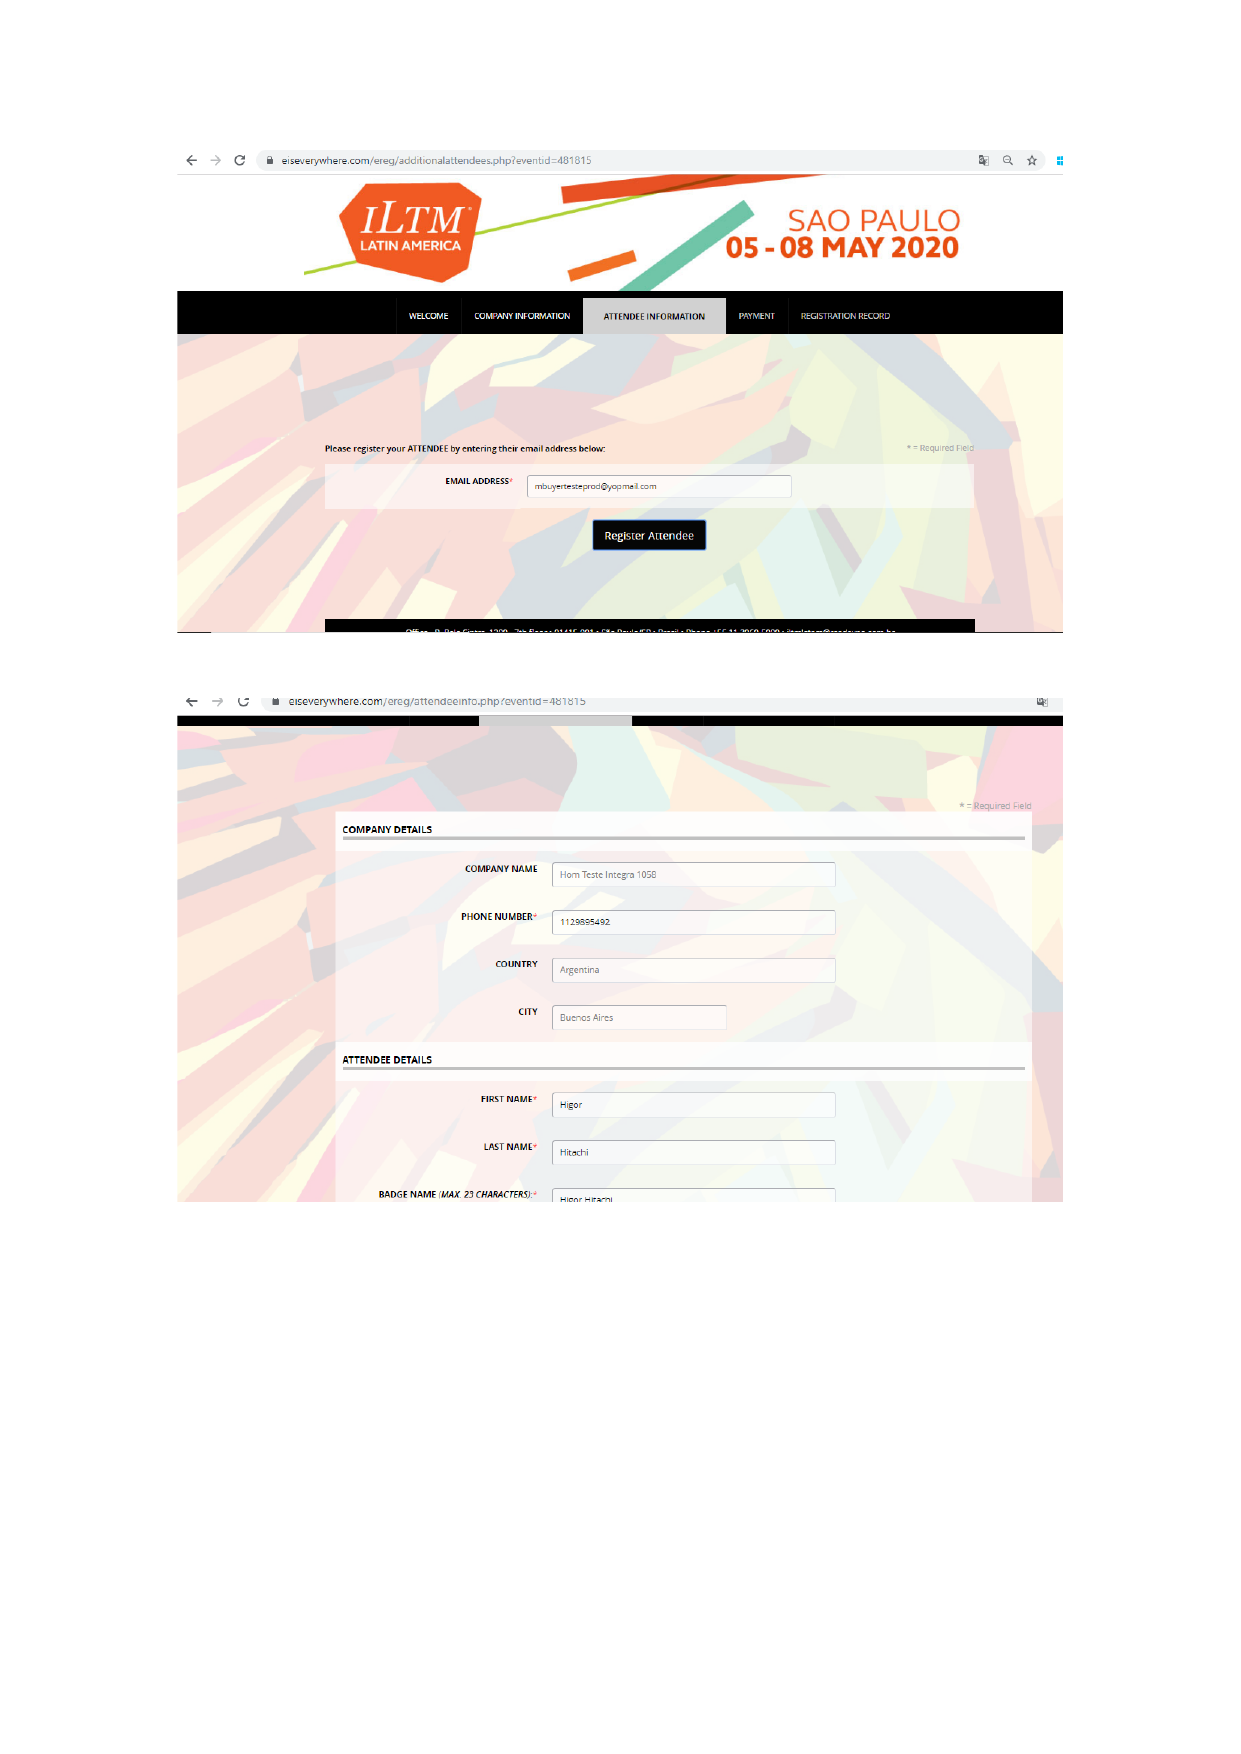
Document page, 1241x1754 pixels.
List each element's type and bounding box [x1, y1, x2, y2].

picture [177, 698, 1063, 1202]
picture [177, 147, 1063, 633]
